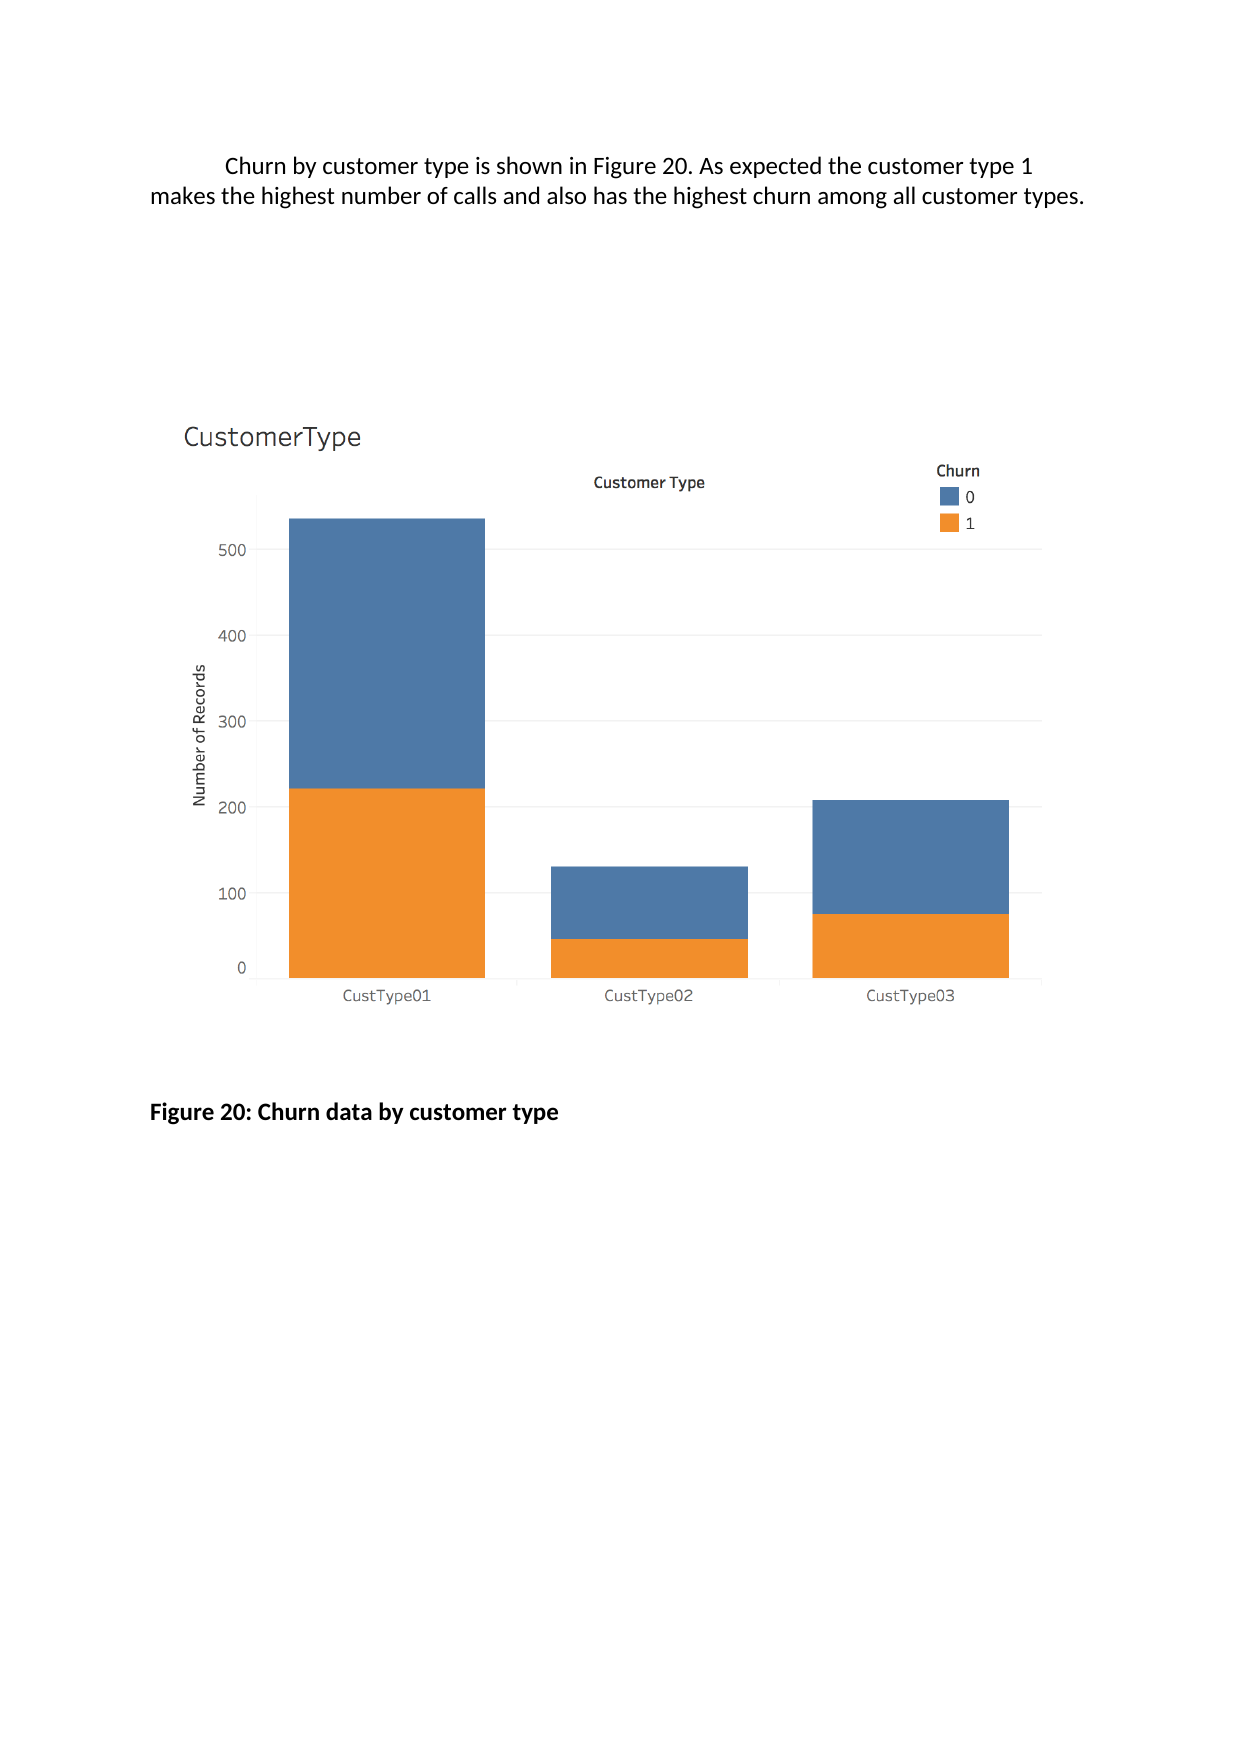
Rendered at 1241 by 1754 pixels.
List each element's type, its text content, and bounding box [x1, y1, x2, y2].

picture [150, 398, 1083, 1031]
text Churn by customer type is shown in Figure 20. As expected the customer type 1 makes the highest number of calls and also has the highest churn among all customer types. [150, 150, 1090, 211]
text Figure 20: Churn data by customer type [150, 1096, 1090, 1127]
